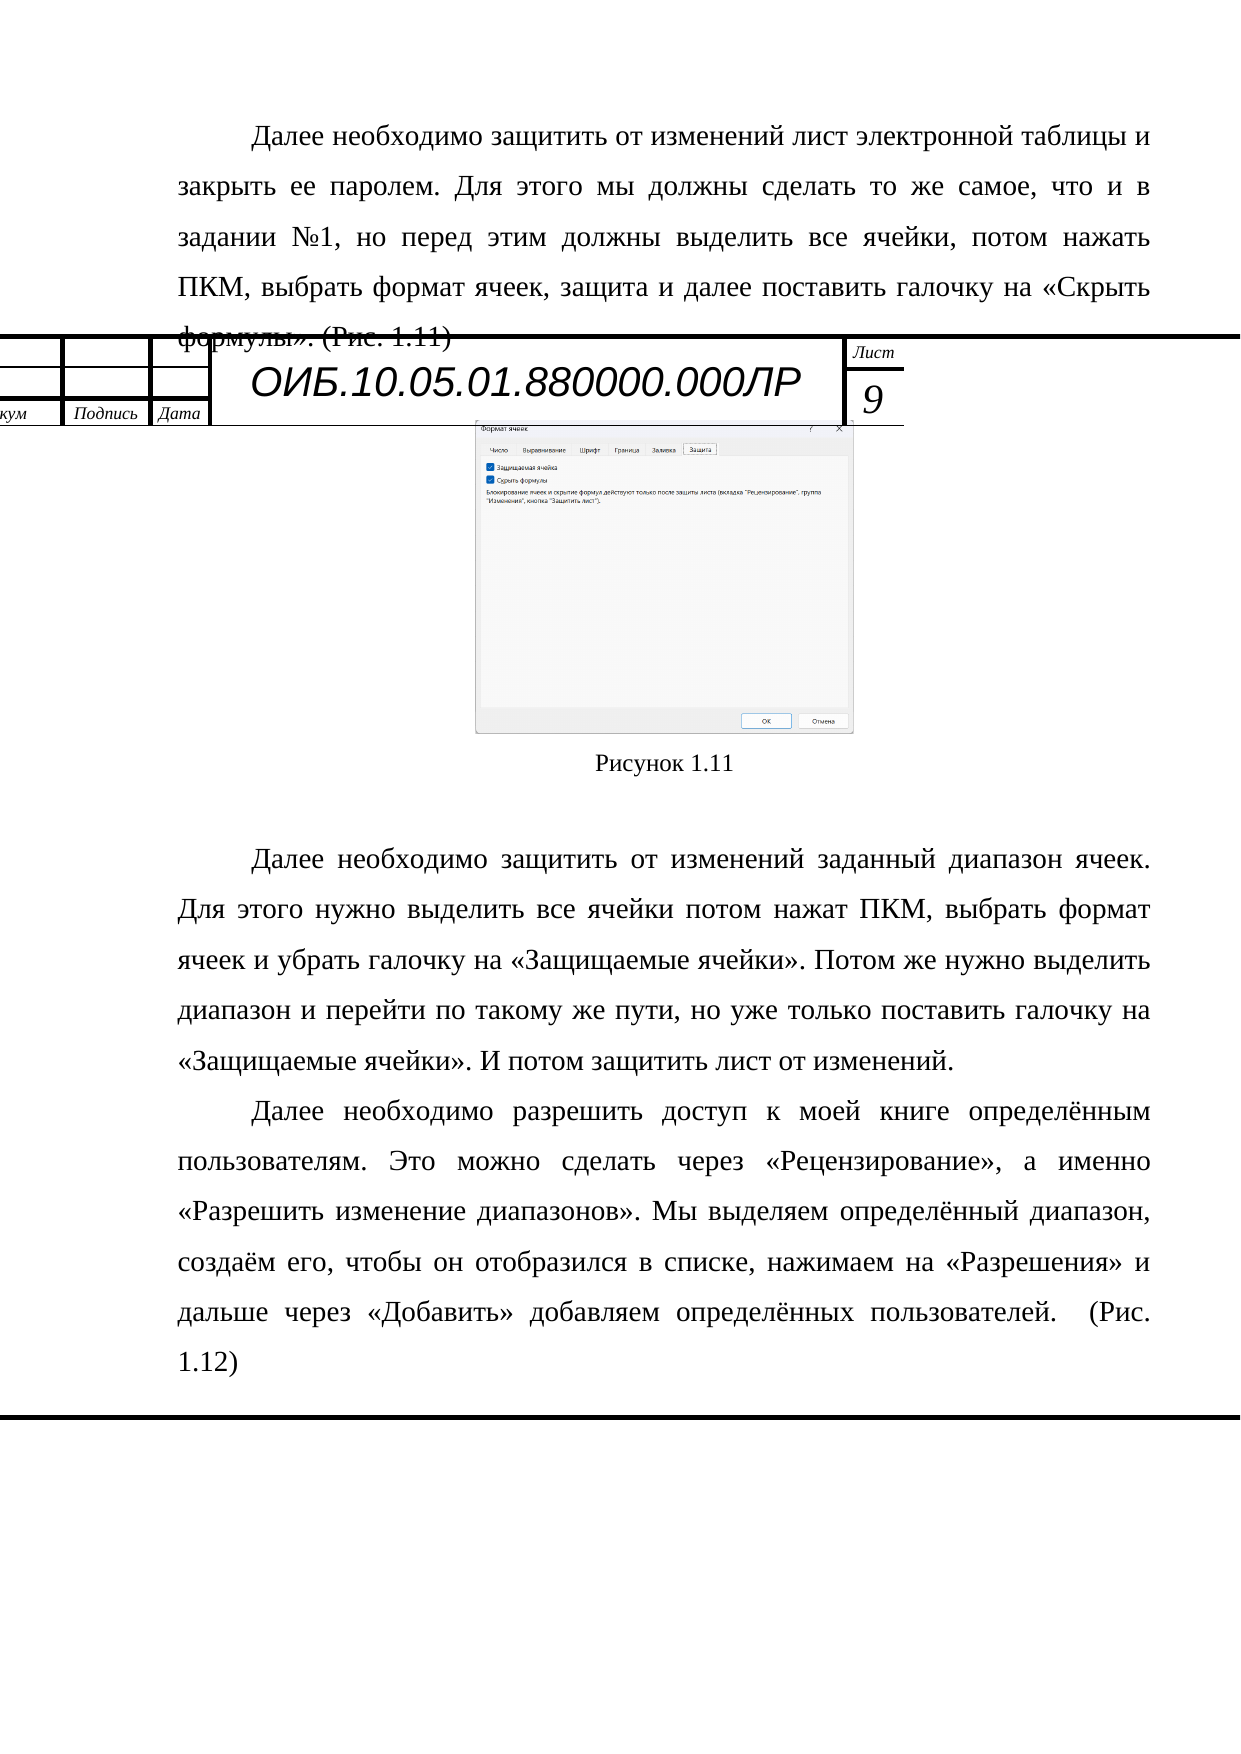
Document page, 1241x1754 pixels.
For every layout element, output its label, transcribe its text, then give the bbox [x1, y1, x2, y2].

subtitle Рисунок 1.11 [177, 748, 1152, 777]
picture [475, 426, 854, 734]
text Далее необходимо защитить от изменений заданный диапазон ячеек. Для этого нужно выделить все ячейки потом нажат ПКМ, выбрать формат ячеек и убрать галочку на «Защищаемые ячейки». Потом же нужно выделить диапазон и перейти по такому же пути, но уже только поставить галочку на «Защищаемые ячейки». И потом защитить лист от изменений. [177, 841, 1152, 1076]
text Далее необходимо разрешить доступ к моей книге определённым пользователям. Это можно сделать через «Рецензирование», а именно «Разрешить изменение диапазонов». Мы выделяем определённый диапазон, создаём его, чтобы он отобразился в списке, нажимаем на «Разрешения» и дальше через «Добавить» добавляем определённых пользователей. (Рис. 1.12) [177, 1093, 1152, 1378]
text Далее необходимо защитить от изменений лист электронной таблицы и закрыть ее паролем. Для этого мы должны сделать то же самое, что и в задании №1, но перед этим должны выделить все ячейки, потом нажать ПКМ, выбрать формат ячеек, защита и далее поставить галочку на «Скрыть формулы». (Рис. 1.11) [177, 118, 1152, 353]
picture [475, 420, 842, 425]
